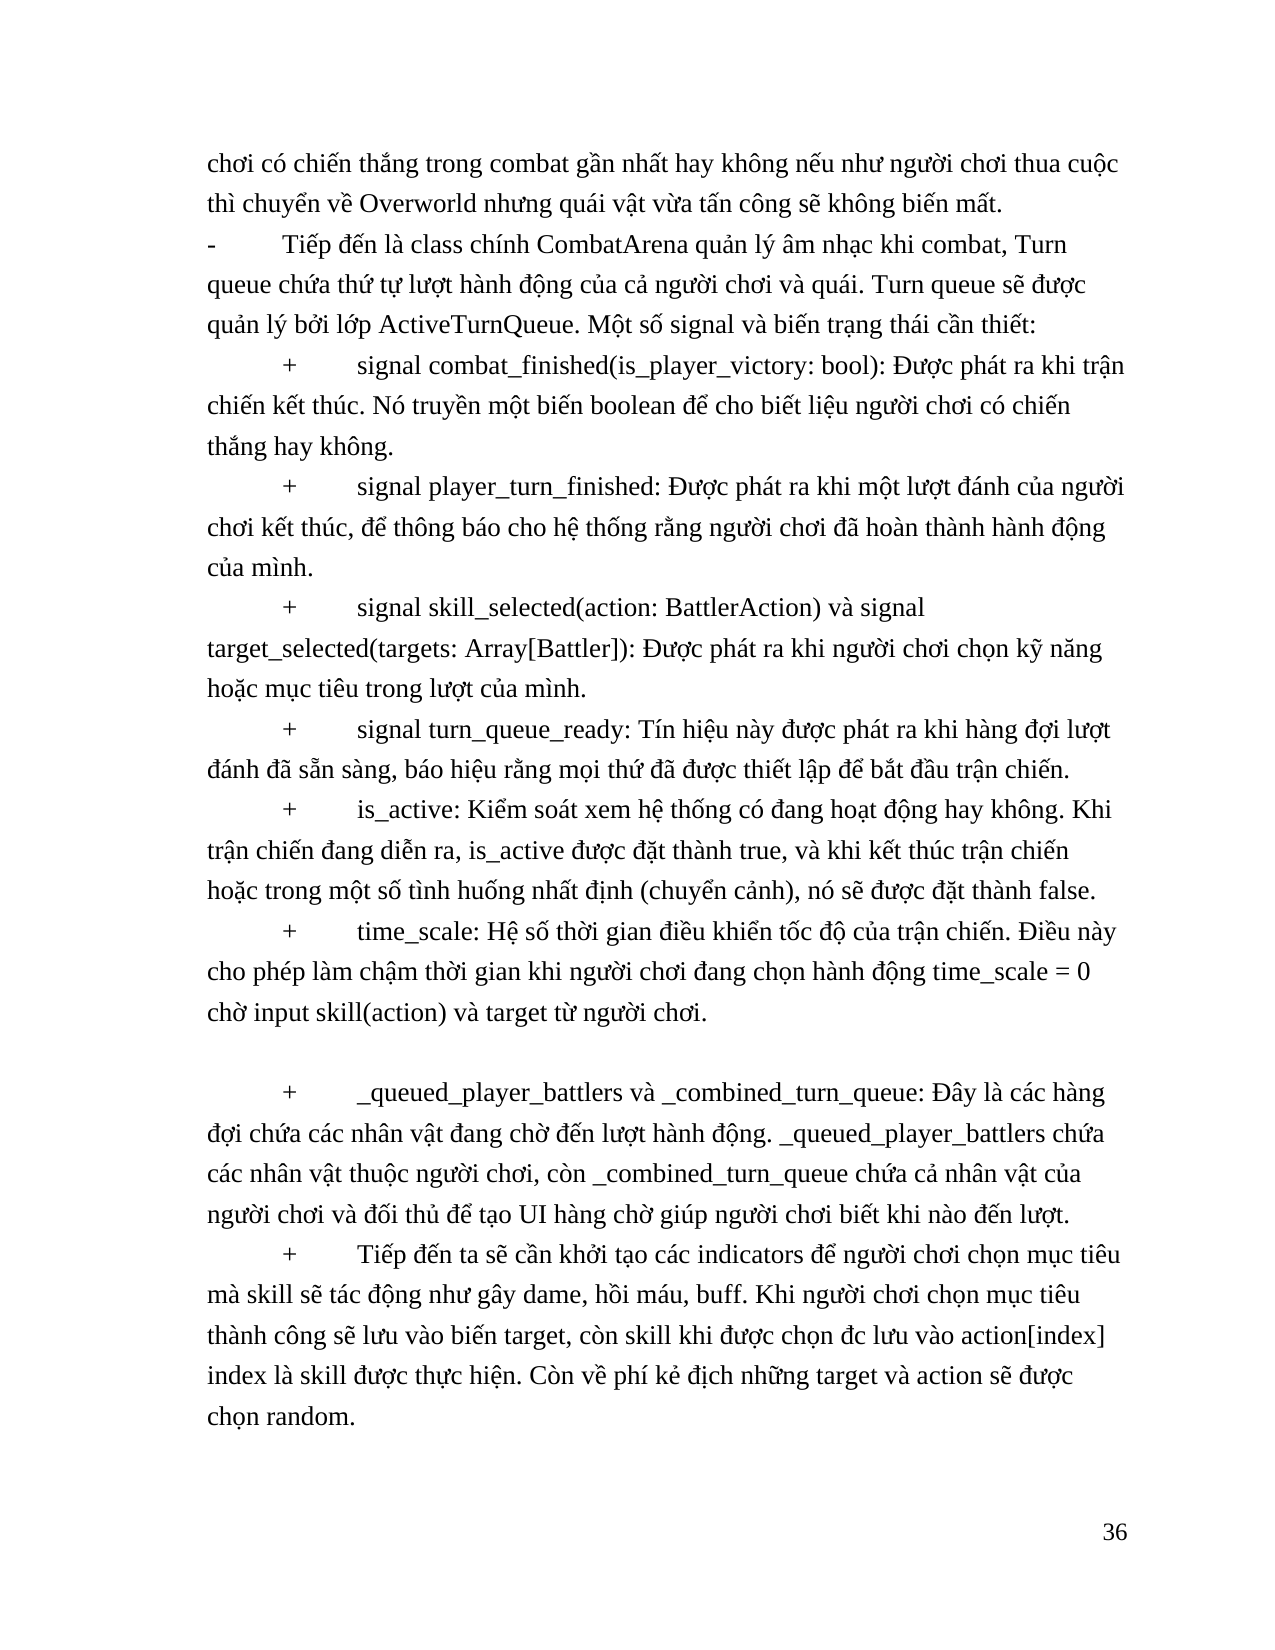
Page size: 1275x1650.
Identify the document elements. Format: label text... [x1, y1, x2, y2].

text + signal turn_queue_ready: Tín hiệu này được phát ra khi hàng đợi lượt đánh đã sẵn sàng, báo hiệu rằng mọi thứ đã được thiết lập để bắt đầu trận chiến. [207, 713, 1127, 784]
text + _queued_player_battlers và _combined_turn_queue: Đây là các hàng đợi chứa các nhân vật đang chờ đến lượt hành động. _queued_player_battlers chứa các nhân vật thuộc người chơi, còn _combined_turn_queue chứa cả nhân vật của người chơi và đối thủ để tạo UI hàng chờ giúp người chơi biết khi nào đến lượt. [207, 1077, 1127, 1229]
text - Tiếp đến là class chính CombatArena quản lý âm nhạc khi combat, Turn queue chứa thứ tự lượt hành động của cả người chơi và quái. Turn queue sẽ được quản lý bởi lớp ActiveTurnQueue. Một số signal và biến trạng thái cần thiết: + signal combat_finished(is_player_victory: bool): Được phát ra khi trận chiến kết thúc. Nó truyền một biến boolean để cho biết liệu người chơi có chiến thắng hay không. [207, 228, 1127, 461]
text + signal skill_selected(action: BattlerAction) và signal target_selected(targets: Array[Battler]): Được phát ra khi người chơi chọn kỹ năng hoặc mục tiêu trong lượt của mình. [207, 592, 1127, 703]
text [207, 147, 1127, 218]
text + time_scale: Hệ số thời gian điều khiển tốc độ của trận chiến. Điều này cho phép làm chậm thời gian khi người chơi đang chọn hành động time_scale = 0 chờ input skill(action) và target từ người chơi. [207, 915, 1127, 1027]
text + Tiếp đến ta sẽ cần khởi tạo các indicators để người chơi chọn mục tiêu mà skill sẽ tác động như gây dame, hồi máu, buff. Khi người chơi chọn mục tiêu thành công sẽ lưu vào biến target, còn skill khi được chọn đc lưu vào action[index] index là skill được thực hiện. Còn về phí kẻ địch những target và action sẽ được chọn random. [207, 1238, 1127, 1431]
text + is_active: Kiểm soát xem hệ thống có đang hoạt động hay không. Khi trận chiến đang diễn ra, is_active được đặt thành true, và khi kết thúc trận chiến hoặc trong một số tình huống nhất định (chuyển cảnh), nó sẽ được đặt thành false. [207, 794, 1127, 906]
text + signal player_turn_finished: Được phát ra khi một lượt đánh của người chơi kết thúc, để thông báo cho hệ thống rằng người chơi đã hoàn thành hành động của mình. [207, 470, 1127, 582]
